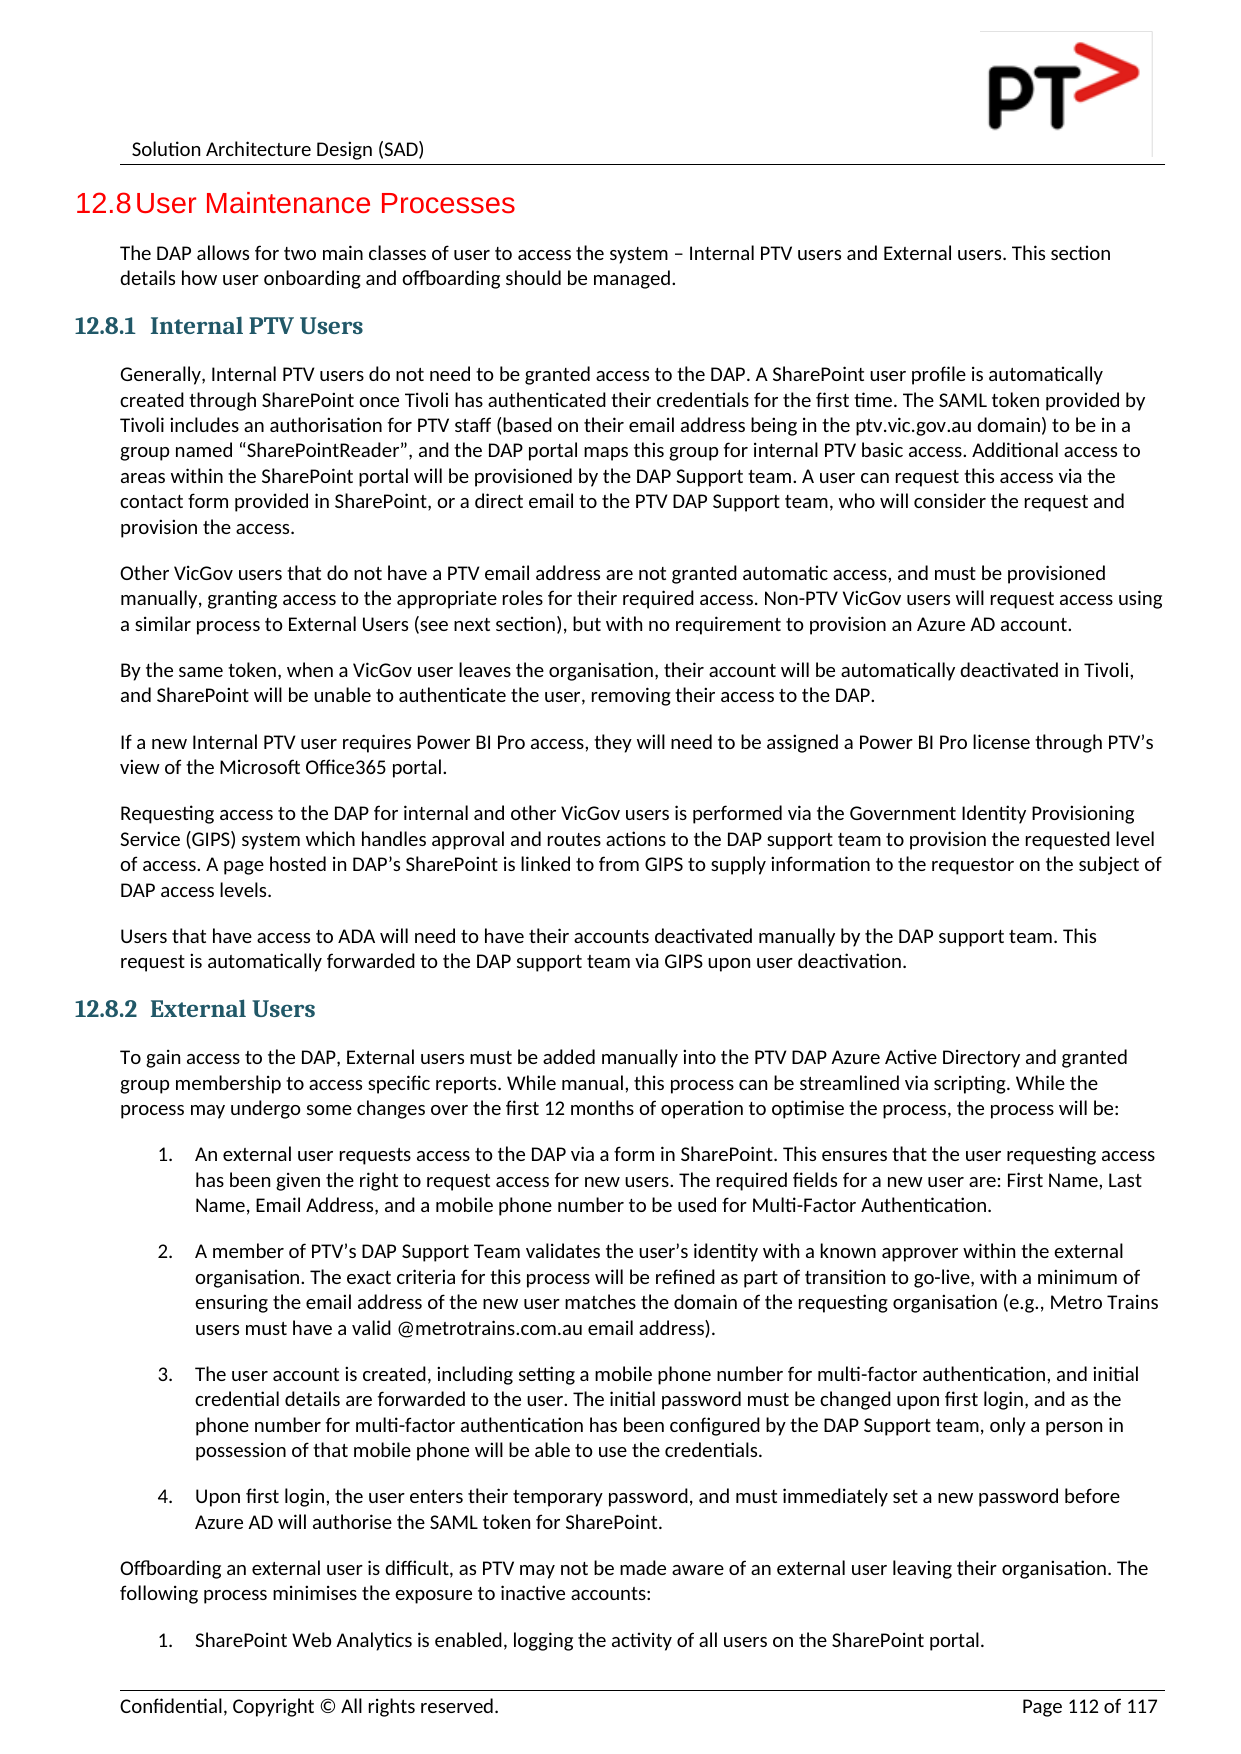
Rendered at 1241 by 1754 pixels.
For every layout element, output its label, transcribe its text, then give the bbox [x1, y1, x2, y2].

subtitle User Maintenance Processes [75, 186, 1165, 219]
list An external user requests access to the DAP via a form in SharePoint. This ensures that the user requesting access has been given the right to request access for new users. The required fields for a new user are: First Name, Last Name, Email Address, and a mobile phone number to be used for Multi-Factor Authentication. [157, 1141, 1165, 1218]
list SharePoint Web Analytics is enabled, logging the activity of all users on the SharePoint portal. [157, 1627, 1165, 1652]
subtitle Internal PTV Users [75, 312, 1165, 341]
list The user account is created, including setting a mobile phone number for multi-factor authentication, and initial credential details are forwarded to the user. The initial password must be changed upon first login, and as the phone number for multi-factor authentication has been configured by the DAP Support team, only a person in possession of that mobile phone will be able to use the credentials. [157, 1361, 1165, 1463]
list A member of PTV’s DAP Support Team validates the user’s identity with a known approver within the external organisation. The exact criteria for this process will be refined as part of transition to go-live, with a minimum of ensuring the email address of the new user matches the domain of the requesting organisation (e.g., Metro Trains users must have a valid @metrotrains.com.au email address). [157, 1238, 1165, 1340]
text If a new Internal PTV user requires Power BI Pro access, they will need to be assigned a Power BI Pro license through PTV’s view of the Microsoft Office365 portal. [120, 729, 1165, 780]
text The DAP allows for two main classes of user to access the system – Internal PTV users and External users. This section details how user onboarding and offboarding should be managed. [120, 240, 1165, 291]
text Users that have access to ADA will need to have their accounts deactivated manually by the DAP support team. This request is automatically forwarded to the DAP support team via GIPS upon user deactivation. [120, 923, 1165, 974]
text To gain access to the DAP, External users must be added manually into the PTV DAP Azure Active Directory and granted group membership to access specific reports. While manual, this process can be streamlined via scripting. While the process may undergo some changes over the first 12 months of operation to optimise the process, the process will be: [120, 1044, 1165, 1121]
text By the same token, when a VicGov user leaves the organisation, their account will be automatically deactivated in Tivoli, and SharePoint will be unable to authenticate the user, removing their access to the DAP. [120, 657, 1165, 708]
text Generally, Internal PTV users do not need to be granted access to the DAP. A SharePoint user profile is automatically created through SharePoint once Tivoli has authenticated their credentials for the first time. The SAML token provided by Tivoli includes an authorisation for PTV staff (based on their email address being in the ptv.vic.gov.au domain) to be in a group named “SharePointReader”, and the DAP portal maps this group for internal PTV basic access. Additional access to areas within the SharePoint portal will be provisioned by the DAP Support team. A user can request this access via the contact form provided in SharePoint, or a direct email to the PTV DAP Support team, who will consider the request and provision the access. [120, 361, 1165, 539]
picture [980, 30, 1154, 157]
list Upon first login, the user enters their temporary password, and must immediately set a new password before Azure AD will authorise the SAML token for SharePoint. [157, 1483, 1165, 1534]
text Requesting access to the DAP for internal and other VicGov users is performed via the Government Identity Provisioning Service (GIPS) system which handles approval and routes actions to the DAP support team to provision the requested level of access. A page hosted in DAP’s SharePoint is linked to from GIPS to supply information to the requestor on the subject of DAP access levels. [120, 801, 1165, 902]
text Offboarding an external user is difficult, as PTV may not be made aware of an external user leaving their organisation. The following process minimises the exposure to inactive accounts: [120, 1555, 1165, 1606]
text Other VicGov users that do not have a PTV email address are not granted automatic access, and must be provisioned manually, granting access to the appropriate roles for their required access. Non-PTV VicGov users will request access using a similar process to External Users (see next section), but with no requirement to provision an Azure AD account. [120, 560, 1165, 636]
subtitle External Users [75, 995, 1165, 1023]
